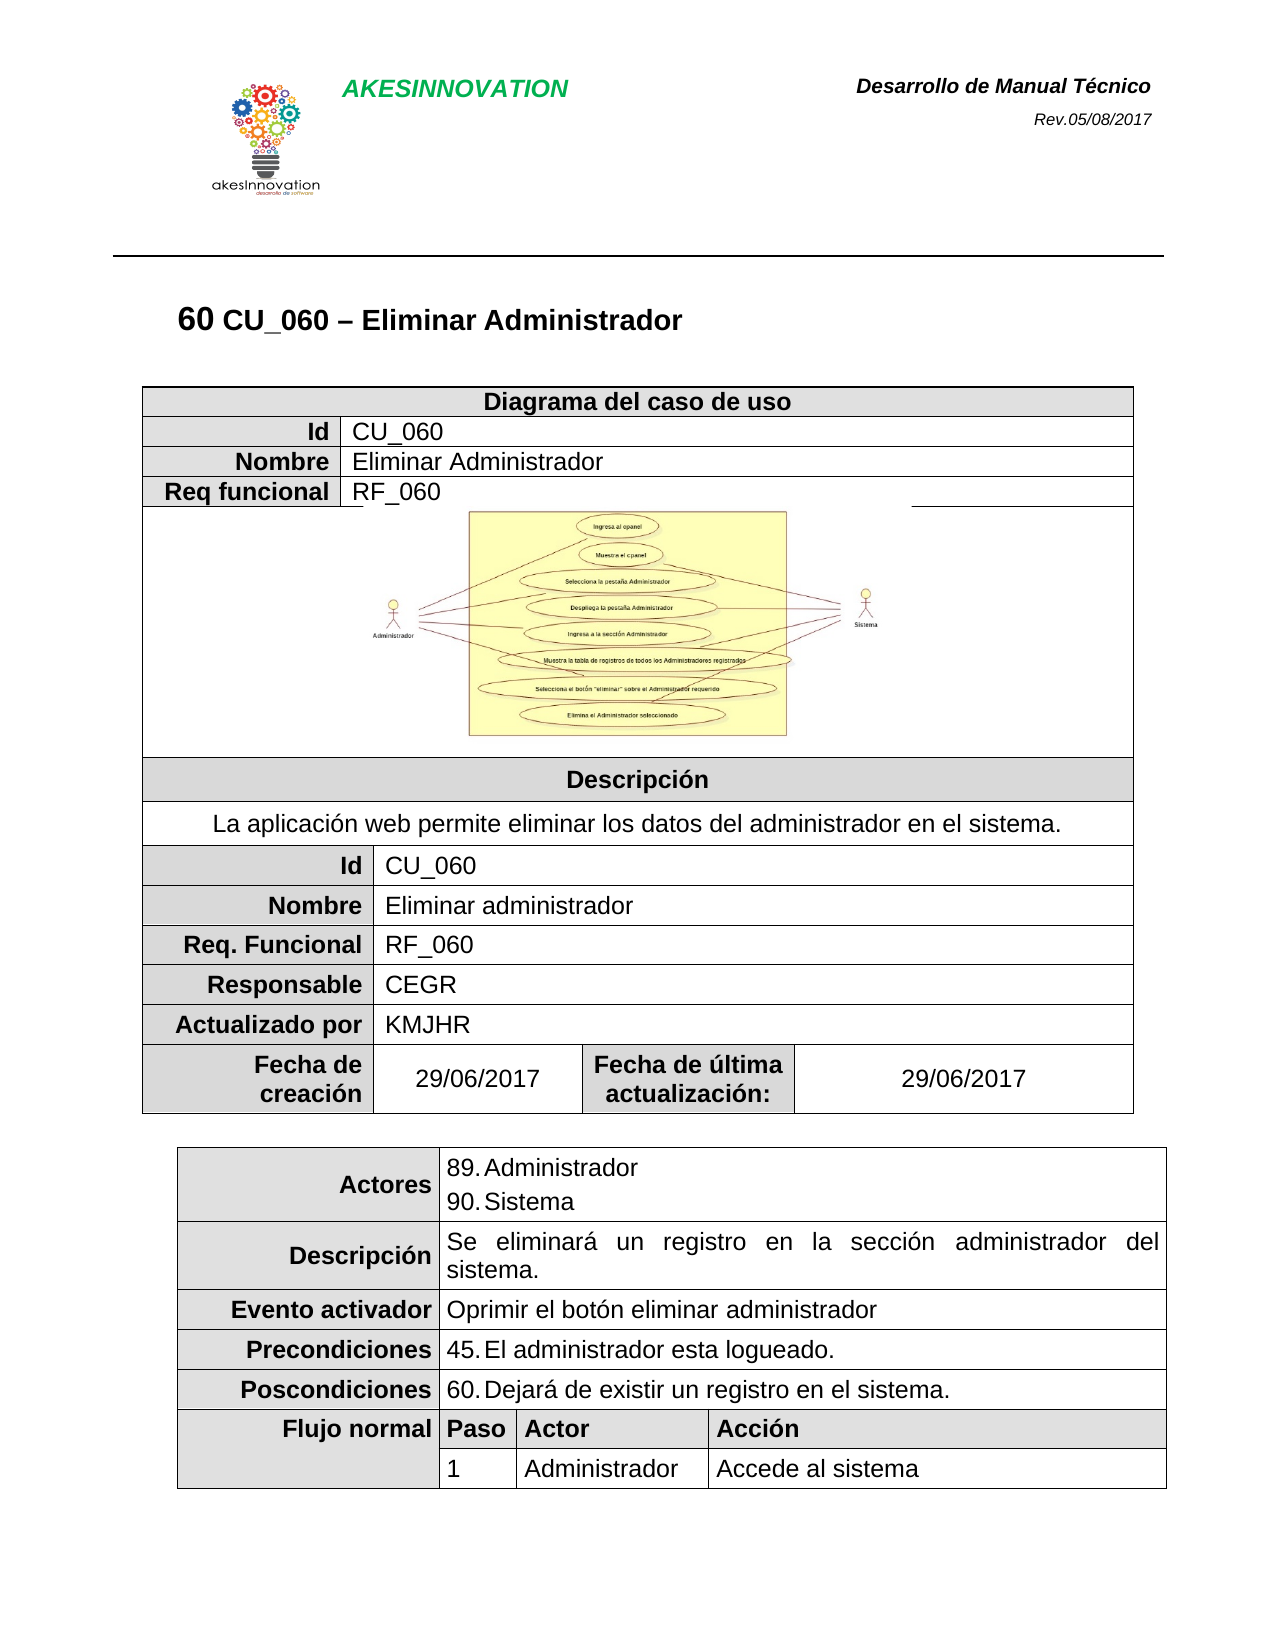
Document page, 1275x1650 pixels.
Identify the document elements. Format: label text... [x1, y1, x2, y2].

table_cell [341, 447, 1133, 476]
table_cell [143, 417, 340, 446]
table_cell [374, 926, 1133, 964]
list CU_060 – Eliminar Administrador [177, 299, 1098, 338]
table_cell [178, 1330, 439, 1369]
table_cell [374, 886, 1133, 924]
picture [363, 506, 912, 757]
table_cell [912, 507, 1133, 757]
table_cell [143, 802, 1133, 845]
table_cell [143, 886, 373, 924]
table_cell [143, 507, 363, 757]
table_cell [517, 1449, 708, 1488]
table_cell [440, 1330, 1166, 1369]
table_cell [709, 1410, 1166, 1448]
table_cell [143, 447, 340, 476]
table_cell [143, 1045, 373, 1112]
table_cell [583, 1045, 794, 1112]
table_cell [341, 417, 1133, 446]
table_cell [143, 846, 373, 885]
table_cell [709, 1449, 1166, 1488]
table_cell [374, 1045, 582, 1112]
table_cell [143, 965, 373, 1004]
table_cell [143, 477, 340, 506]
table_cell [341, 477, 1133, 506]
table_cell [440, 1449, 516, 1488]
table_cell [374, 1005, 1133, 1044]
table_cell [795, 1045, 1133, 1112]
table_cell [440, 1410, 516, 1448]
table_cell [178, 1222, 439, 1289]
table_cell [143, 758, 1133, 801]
picture [198, 73, 331, 227]
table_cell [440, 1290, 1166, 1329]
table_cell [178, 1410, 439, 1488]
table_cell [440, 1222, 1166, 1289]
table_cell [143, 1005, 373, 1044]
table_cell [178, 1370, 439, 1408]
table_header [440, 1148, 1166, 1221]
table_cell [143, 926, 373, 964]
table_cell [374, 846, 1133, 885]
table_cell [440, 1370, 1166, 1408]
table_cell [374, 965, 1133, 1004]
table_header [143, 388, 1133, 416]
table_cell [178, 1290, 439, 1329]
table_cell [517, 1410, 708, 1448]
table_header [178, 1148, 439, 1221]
